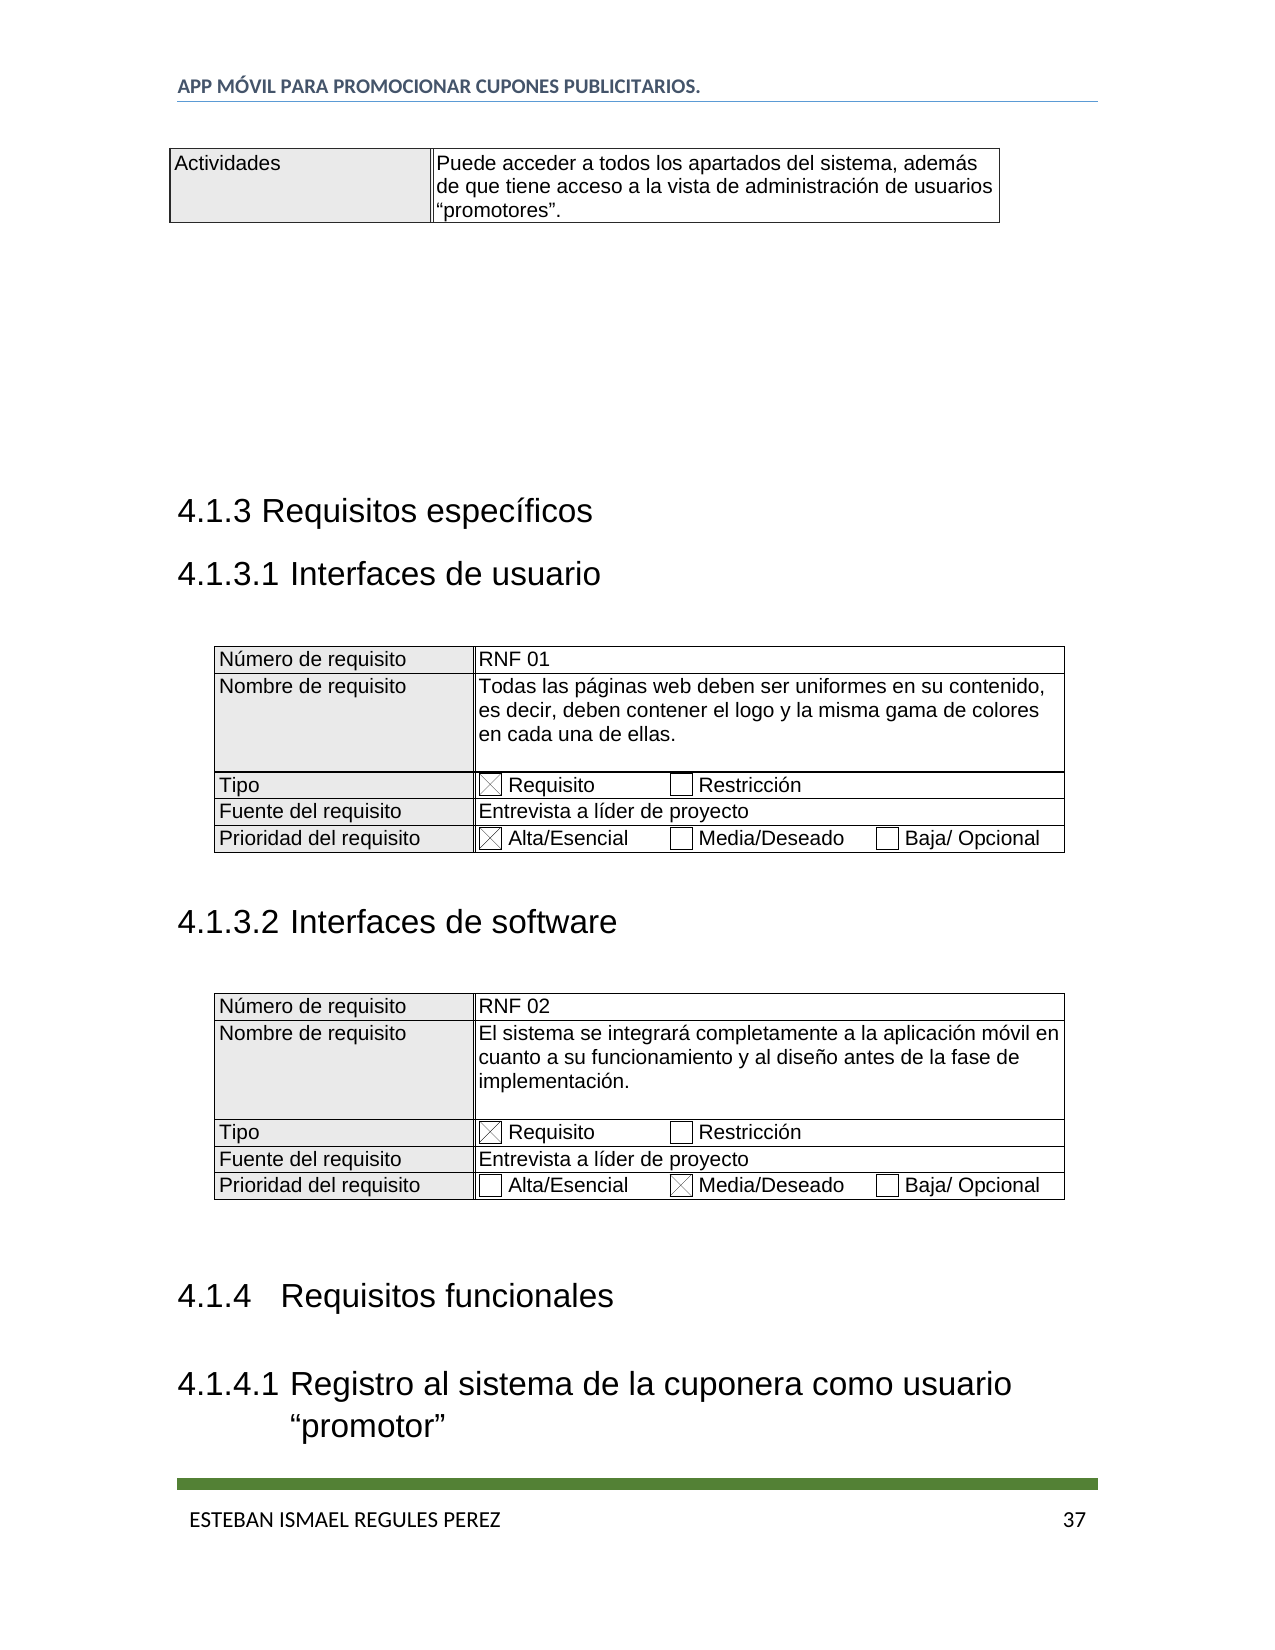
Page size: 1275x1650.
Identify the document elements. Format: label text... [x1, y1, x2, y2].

table_cell Requisito [476, 773, 661, 798]
table_cell Media/Deseado [661, 1173, 868, 1199]
table_cell Baja/ Opcional [868, 826, 1064, 852]
table_cell Restricción [661, 773, 1064, 798]
table_cell Entrevista a líder de proyecto [476, 799, 1064, 825]
subtitle Requisitos funcionales [177, 1276, 1098, 1314]
table_cell Fuente del requisito [215, 799, 473, 825]
table_cell Media/Deseado [661, 826, 868, 852]
table_cell Todas las páginas web deben ser uniformes en su contenido, es decir, deben contener el logo y la misma gama de colores en cada una de ellas. [476, 674, 1064, 771]
table_cell Tipo [215, 1120, 473, 1146]
table_cell Actividades [171, 149, 430, 222]
table_header Número de requisito [215, 994, 473, 1020]
table_cell Entrevista a líder de proyecto [476, 1147, 1064, 1172]
table_header RNF 01 [476, 647, 1064, 673]
table_cell Alta/Esencial [476, 1173, 661, 1199]
table_cell Baja/ Opcional [868, 1173, 1064, 1199]
table_cell Alta/Esencial [476, 826, 661, 852]
table_cell Nombre de requisito [215, 674, 473, 771]
table_cell Restricción [661, 1120, 1064, 1146]
table_cell El sistema se integrará completamente a la aplicación móvil en cuanto a su funcionamiento y al diseño antes de la fase de implementación. [476, 1021, 1064, 1119]
subtitle Requisitos específicos [177, 491, 1098, 529]
table_cell Requisito [476, 1120, 661, 1146]
subtitle Registro al sistema de la cuponera como usuario “promotor” [177, 1364, 1098, 1444]
table_cell Prioridad del requisito [215, 1173, 473, 1199]
subtitle Interfaces de usuario [177, 554, 1098, 593]
table_header Número de requisito [215, 647, 473, 673]
table_cell Puede acceder a todos los apartados del sistema, además de que tiene acceso a la vista de administración de usuarios “promotores”. [434, 149, 999, 222]
table_cell Fuente del requisito [215, 1147, 473, 1172]
subtitle Interfaces de software [177, 902, 1098, 940]
table_header RNF 02 [476, 994, 1064, 1020]
table_cell Prioridad del requisito [215, 826, 473, 852]
table_cell Nombre de requisito [215, 1021, 473, 1119]
table_cell Tipo [215, 773, 473, 798]
